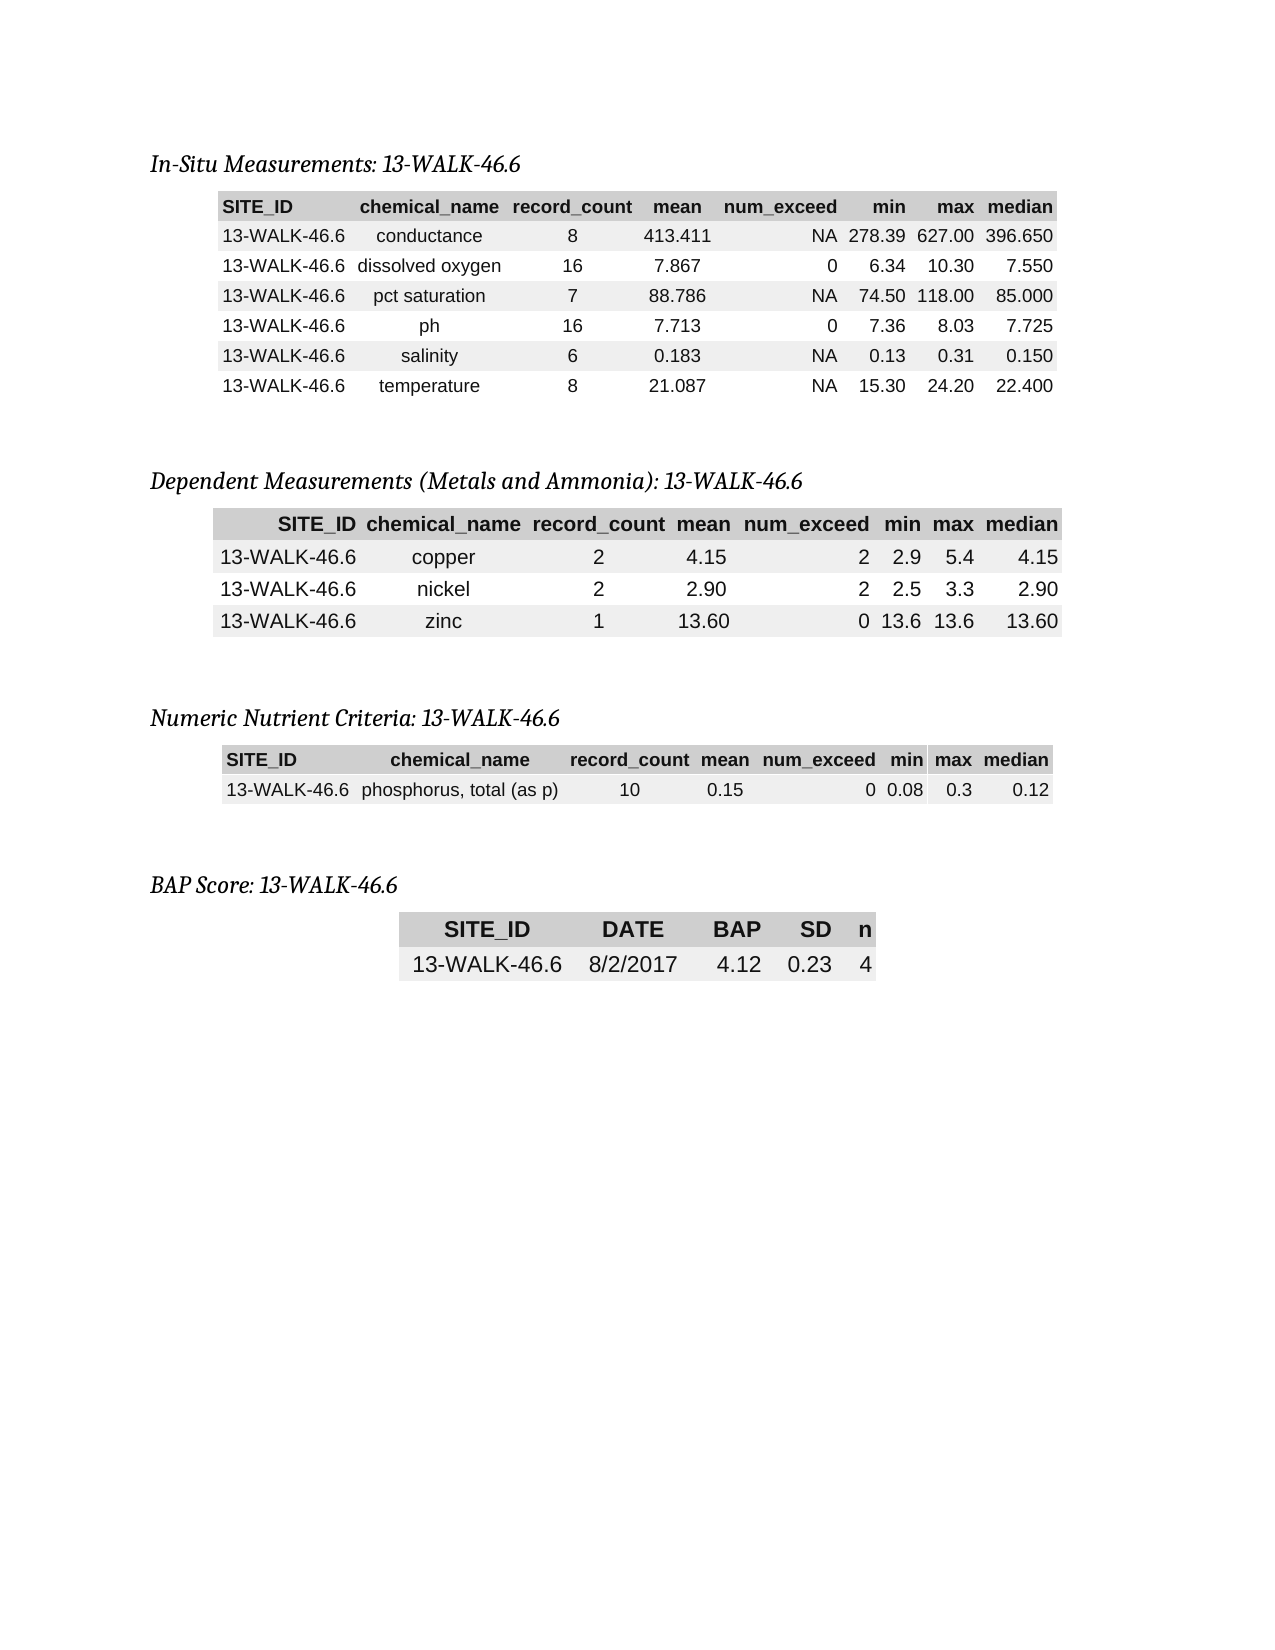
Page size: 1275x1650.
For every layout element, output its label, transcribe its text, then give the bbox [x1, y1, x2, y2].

table_cell 4 [836, 947, 876, 981]
table_header max [910, 191, 978, 221]
table_cell 7.550 [978, 251, 1057, 281]
table_cell 0 [717, 251, 841, 281]
table_cell 3.3 [925, 573, 978, 605]
table_cell salinity [352, 341, 507, 371]
table_cell 13.60 [978, 605, 1062, 637]
table_header SITE_ID [213, 508, 360, 540]
table_cell copper [360, 540, 527, 573]
table_header record_count [527, 508, 671, 540]
table_cell 13-WALK-46.6 [218, 221, 352, 251]
table_cell 22.400 [978, 371, 1057, 401]
table_header SITE_ID [222, 745, 356, 774]
table_cell 13-WALK-46.6 [218, 251, 352, 281]
table_header SITE_ID [399, 912, 575, 947]
table_header chemical_name [360, 508, 527, 540]
table_cell 13-WALK-46.6 [218, 341, 352, 371]
table_header max [928, 745, 976, 774]
table_cell 8 [507, 221, 638, 251]
table_cell 0 [717, 311, 841, 341]
table_header record_count [507, 191, 638, 221]
table_cell 16 [507, 251, 638, 281]
table_header BAP [691, 912, 765, 947]
table_cell 8.03 [910, 311, 978, 341]
table_cell NA [717, 371, 841, 401]
table_cell 0.23 [765, 947, 836, 981]
table_header num_exceed [755, 745, 880, 774]
table_cell 4.15 [978, 540, 1062, 573]
table_cell 13-WALK-46.6 [213, 573, 360, 605]
table_cell 7.36 [841, 311, 910, 341]
table_header mean [695, 745, 755, 774]
table_cell 0.15 [695, 775, 755, 804]
table_cell 6 [507, 341, 638, 371]
table_cell 4.12 [691, 947, 765, 981]
table_cell phosphorus, total (as p) [356, 775, 564, 804]
table_header median [978, 191, 1057, 221]
table_header chemical_name [352, 191, 507, 221]
table_cell 2.90 [671, 573, 736, 605]
table_cell 2 [527, 573, 671, 605]
table_cell 13-WALK-46.6 [213, 605, 360, 637]
table_cell 13-WALK-46.6 [218, 311, 352, 341]
table_cell 7.713 [638, 311, 717, 341]
table_cell NA [717, 281, 841, 311]
table_header DATE [575, 912, 691, 947]
table_cell 5.4 [925, 540, 978, 573]
table_cell 13.60 [671, 605, 736, 637]
table_cell 2 [527, 540, 671, 573]
table_cell 118.00 [910, 281, 978, 311]
table_cell dissolved oxygen [352, 251, 507, 281]
table_cell NA [717, 341, 841, 371]
table_header median [976, 745, 1053, 774]
table_cell temperature [352, 371, 507, 401]
table_cell 0 [736, 605, 874, 637]
table_header mean [638, 191, 717, 221]
table_cell 8/2/2017 [575, 947, 691, 981]
table_header num_exceed [717, 191, 841, 221]
text Numeric Nutrient Criteria: 13-WALK-46.6 [150, 703, 1125, 732]
text In-Situ Measurements: 13-WALK-46.6 [150, 150, 1125, 179]
table_header min [874, 508, 925, 540]
table_cell 74.50 [841, 281, 910, 311]
table_cell 88.786 [638, 281, 717, 311]
table_cell 10 [564, 775, 695, 804]
table_cell 13-WALK-46.6 [222, 775, 356, 804]
table_cell conductance [352, 221, 507, 251]
table_cell 2 [736, 573, 874, 605]
table_header min [841, 191, 910, 221]
table_cell 413.411 [638, 221, 717, 251]
table_cell 0.12 [976, 775, 1053, 804]
table_cell 15.30 [841, 371, 910, 401]
table_cell 13-WALK-46.6 [218, 281, 352, 311]
table_header num_exceed [736, 508, 874, 540]
table_cell 0.08 [880, 775, 927, 804]
table_cell 2.5 [874, 573, 925, 605]
table_cell 0.13 [841, 341, 910, 371]
table_header record_count [564, 745, 695, 774]
text Dependent Measurements (Metals and Ammonia): 13-WALK-46.6 [150, 467, 1125, 496]
table_cell 0.183 [638, 341, 717, 371]
table_cell 6.34 [841, 251, 910, 281]
table_header max [925, 508, 978, 540]
table_cell 7.725 [978, 311, 1057, 341]
table_cell ph [352, 311, 507, 341]
table_cell 21.087 [638, 371, 717, 401]
table_header median [978, 508, 1062, 540]
table_cell 8 [507, 371, 638, 401]
table_header SD [765, 912, 836, 947]
table_cell 85.000 [978, 281, 1057, 311]
table_cell 0.31 [910, 341, 978, 371]
table_header mean [671, 508, 736, 540]
table_cell zinc [360, 605, 527, 637]
table_cell 13-WALK-46.6 [218, 371, 352, 401]
table_cell nickel [360, 573, 527, 605]
table_cell 2.9 [874, 540, 925, 573]
table_cell 13.6 [925, 605, 978, 637]
table_cell 0 [755, 775, 880, 804]
table_cell 2.90 [978, 573, 1062, 605]
table_header chemical_name [356, 745, 564, 774]
table_cell 24.20 [910, 371, 978, 401]
table_cell 1 [527, 605, 671, 637]
table_cell 627.00 [910, 221, 978, 251]
table_cell 13-WALK-46.6 [399, 947, 575, 981]
table_cell pct saturation [352, 281, 507, 311]
table_cell 16 [507, 311, 638, 341]
table_header n [836, 912, 876, 947]
table_cell 7 [507, 281, 638, 311]
table_cell 278.39 [841, 221, 910, 251]
text BAP Score: 13-WALK-46.6 [150, 871, 1125, 899]
table_cell NA [717, 221, 841, 251]
table_cell 13-WALK-46.6 [213, 540, 360, 573]
table_cell 2 [736, 540, 874, 573]
table_cell 0.3 [928, 775, 976, 804]
table_cell 396.650 [978, 221, 1057, 251]
table_cell 7.867 [638, 251, 717, 281]
table_header min [880, 745, 927, 774]
table_cell 4.15 [671, 540, 736, 573]
table_cell 13.6 [874, 605, 925, 637]
table_cell 10.30 [910, 251, 978, 281]
table_cell 0.150 [978, 341, 1057, 371]
table_header SITE_ID [218, 191, 352, 221]
